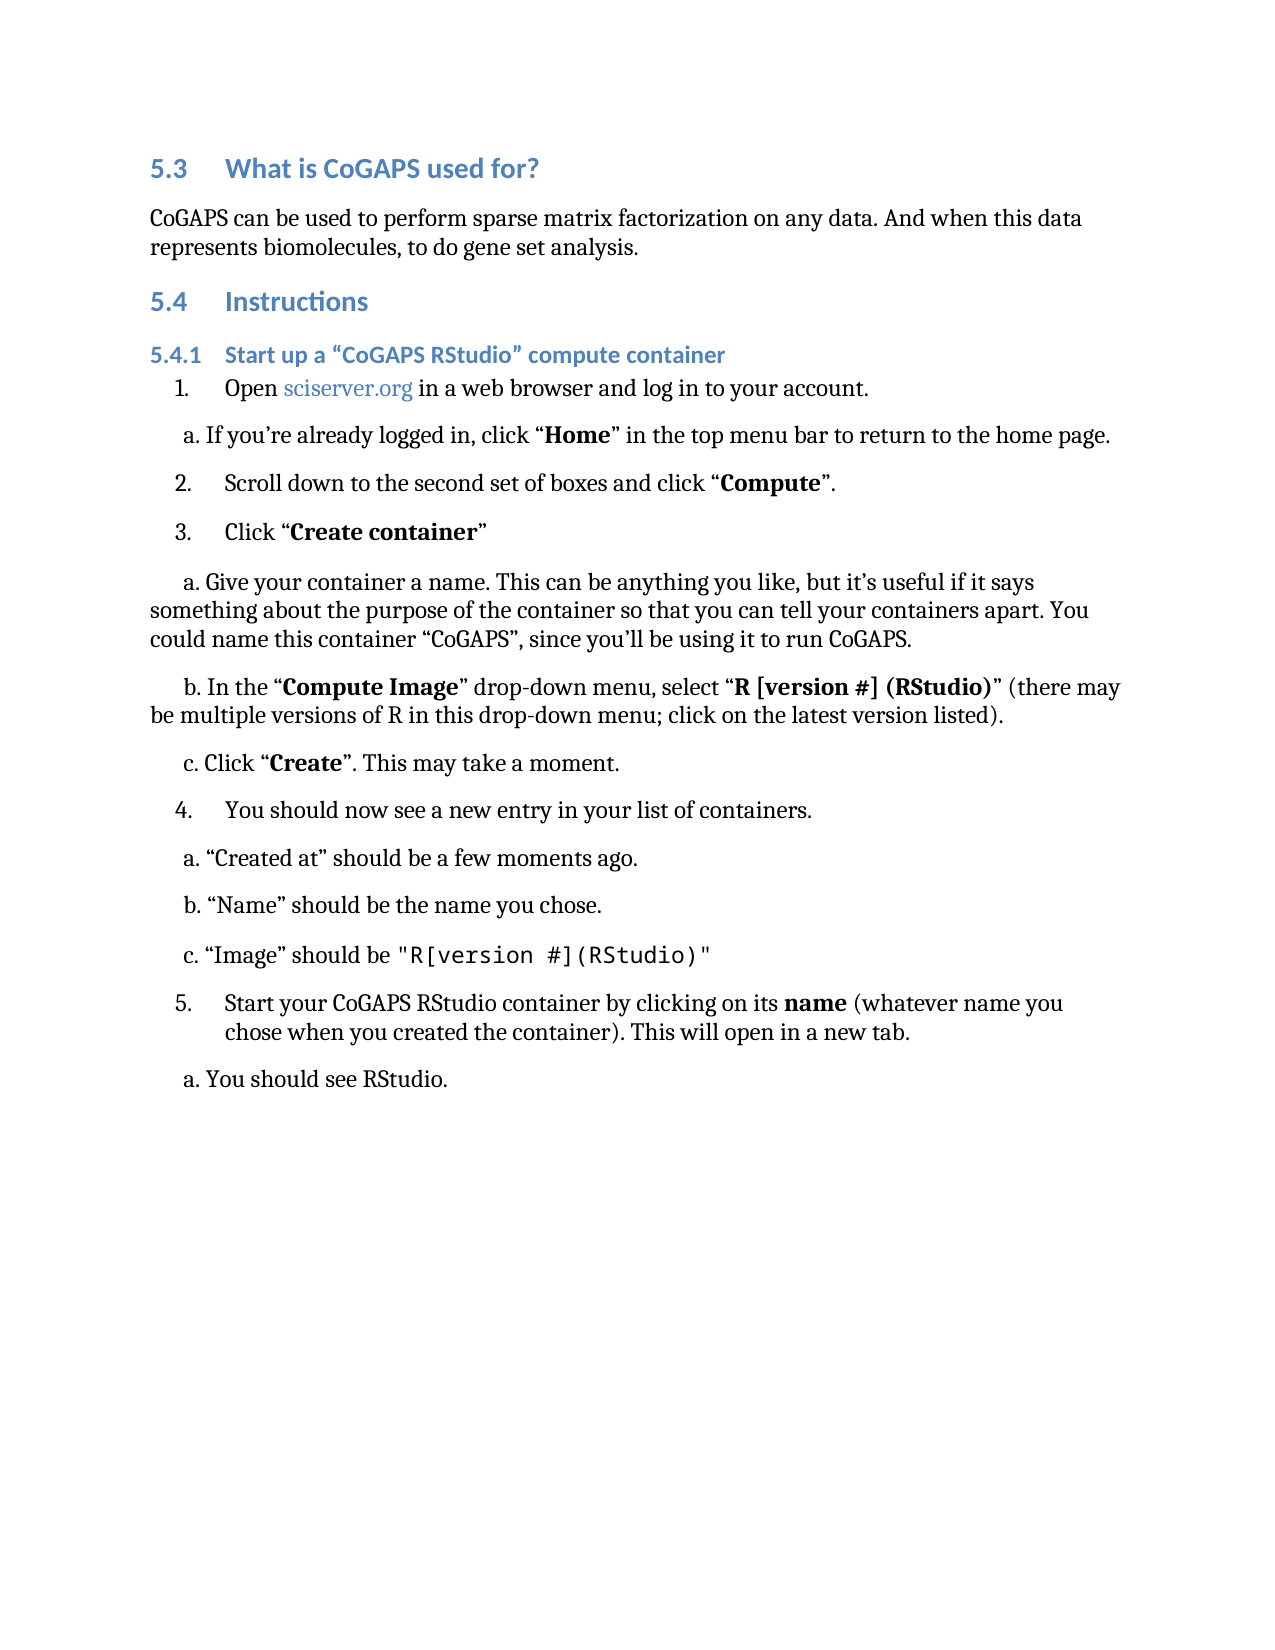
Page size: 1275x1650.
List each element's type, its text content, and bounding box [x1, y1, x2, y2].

list Start your CoGAPS RStudio container by clicking on its name (whatever name you chose when you created the container). This will open in a new tab. [175, 989, 1125, 1046]
subtitle 5.4 Instructions [150, 283, 1125, 318]
list Scroll down to the second set of boxes and click “Compute”. [175, 468, 1125, 497]
text b. “Name” should be the name you chose. [150, 891, 1125, 920]
text c. “Image” should be "R[version #](RStudio)" [150, 939, 1125, 970]
text a. “Created at” should be a few moments ago. [150, 844, 1125, 873]
text b. In the “Compute Image” drop-down menu, select “R [version #] (RStudio)” (there may be multiple versions of R in this drop-down menu; click on the latest version listed). [150, 673, 1125, 730]
list Open sciserver.org in a web browser and log in to your account. [175, 373, 1125, 402]
text c. Click “Create”. This may take a moment. [150, 749, 1125, 778]
text a. Give your container a name. This can be anything you like, but it’s useful if it says something about the purpose of the container so that you can tell your containers apart. You could name this container “CoGAPS”, since you’ll be using it to run CoGAPS. [150, 568, 1125, 654]
text CoGAPS can be used to perform sparse matrix factorization on any data. And when this data represents biomolecules, to do gene set analysis. [150, 204, 1125, 262]
subtitle 5.4.1 Start up a “CoGAPS RStudio” compute container [150, 339, 1125, 370]
text a. You should see RStudio. [150, 1065, 1125, 1094]
list Click “Create container” [175, 518, 1125, 547]
subtitle 5.3 What is CoGAPS used for? [150, 150, 1125, 186]
text a. If you’re already logged in, click “Home” in the top menu bar to return to the home page. [150, 421, 1125, 450]
list You should now see a new entry in your list of containers. [175, 796, 1125, 825]
